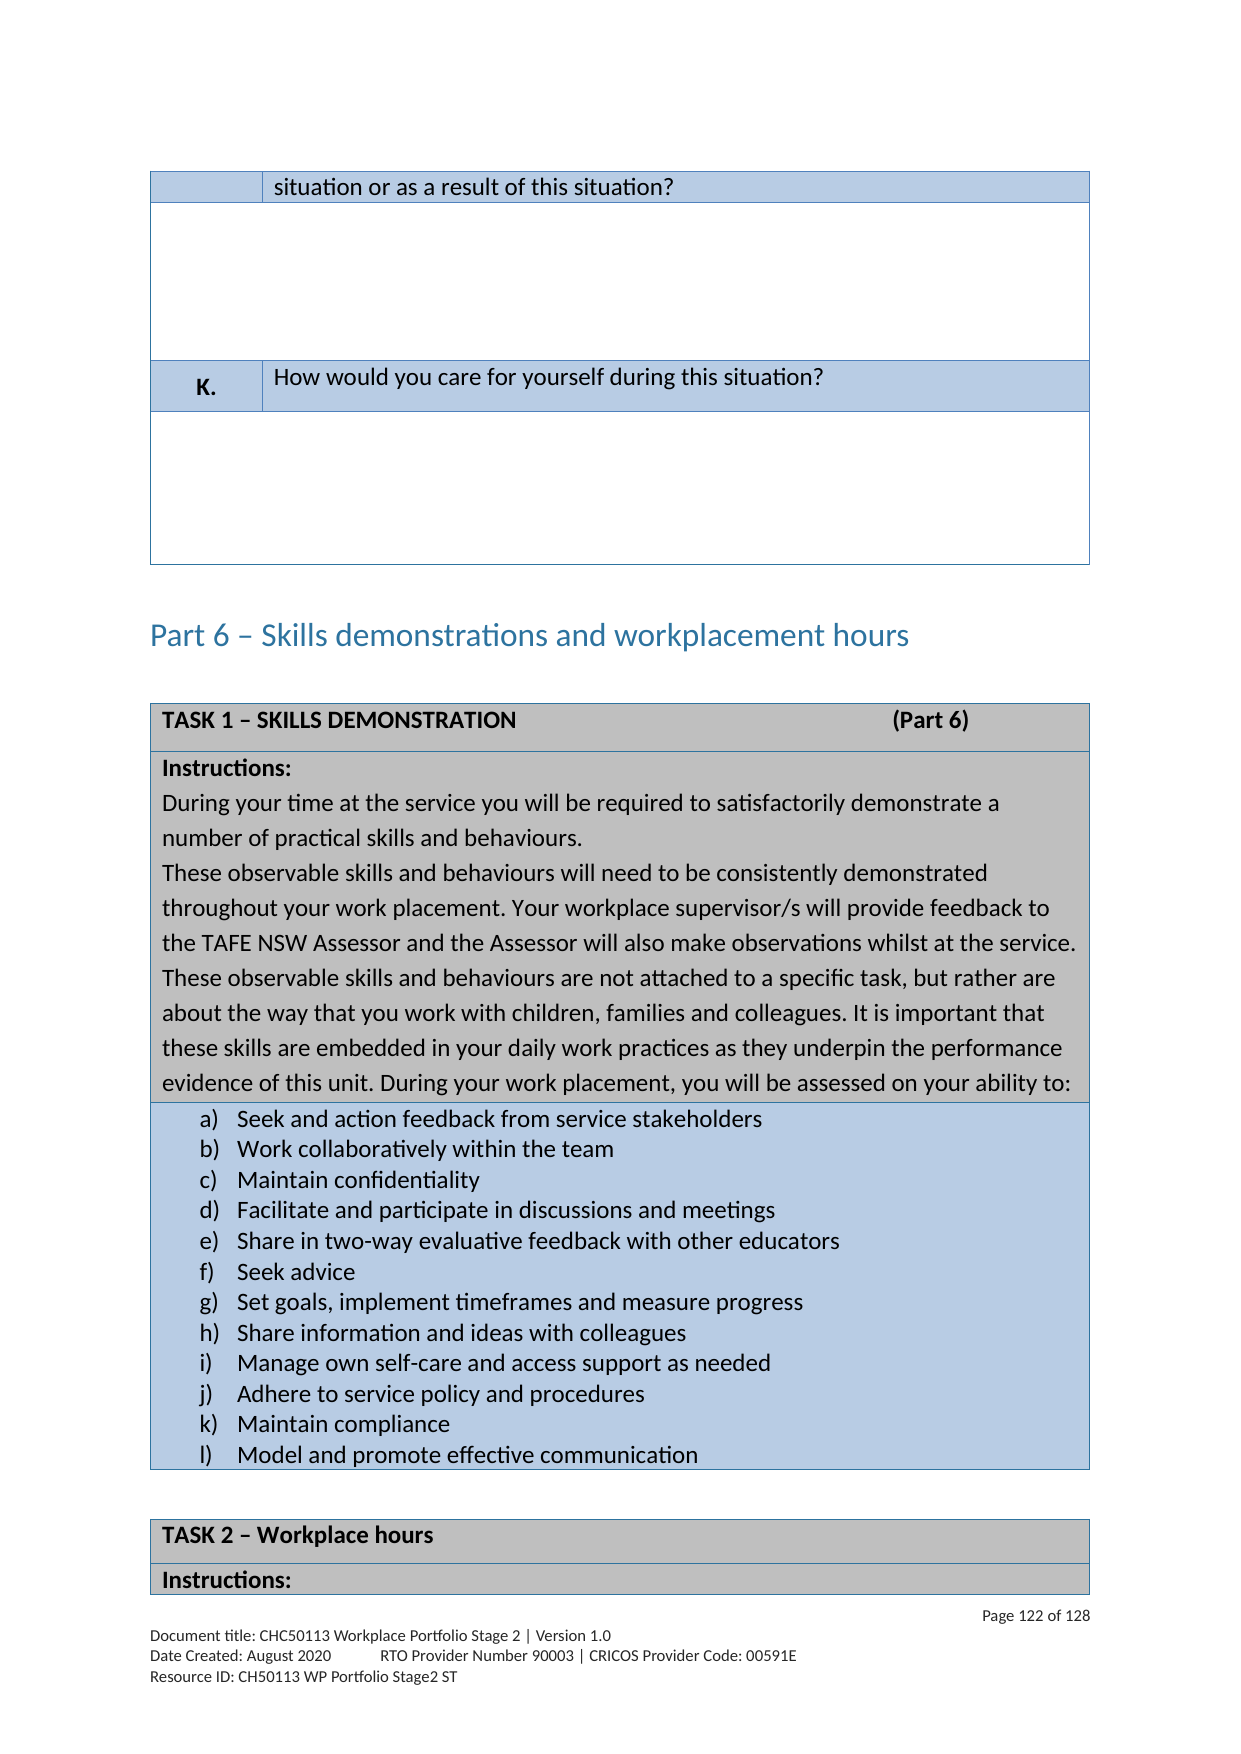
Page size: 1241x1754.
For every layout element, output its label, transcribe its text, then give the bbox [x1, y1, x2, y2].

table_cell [263, 172, 1089, 202]
table_cell [151, 412, 1089, 564]
table_cell Instructions: During your time at the service you will be required to satisfactorily demonstrate a number of practical skills and behaviours. These observable skills and behaviours will need to be consistently demonstrated throughout your work placement. Your workplace supervisor/s will provide feedback to the TAFE NSW Assessor and the Assessor will also make observations whilst at the service. These observable skills and behaviours are not attached to a specific task, but rather are about the way that you work with children, families and colleagues. It is important that these skills are embedded in your daily work practices as they underpin the performance evidence of this unit. During your work placement, you will be assessed on your ability to: [151, 752, 1089, 1102]
table_header TASK 2 – Workplace hours [151, 1520, 1089, 1563]
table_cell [151, 1564, 1089, 1594]
table_cell J. [151, 172, 262, 202]
table_cell Seek and action feedback from service stakeholders Work collaboratively within the team Maintain confidentiality Facilitate and participate in discussions and meetings Share in two-way evaluative feedback with other educators Seek advice Set goals, implement timeframes and measure progress Share information and ideas with colleagues Manage own self-care and access support as needed Adhere to service policy and procedures Maintain compliance Model and promote effective communication [151, 1103, 1089, 1469]
table_header (Part 6) [881, 704, 1089, 751]
table_header TASK 1 – SKILLS DEMONSTRATION [151, 704, 881, 751]
table_cell [151, 203, 1089, 360]
table_cell K. [151, 361, 262, 411]
table_cell How would you care for yourself during this situation? [263, 361, 1089, 411]
text Part 6 – Skills demonstrations and workplacement hours [150, 614, 1090, 654]
